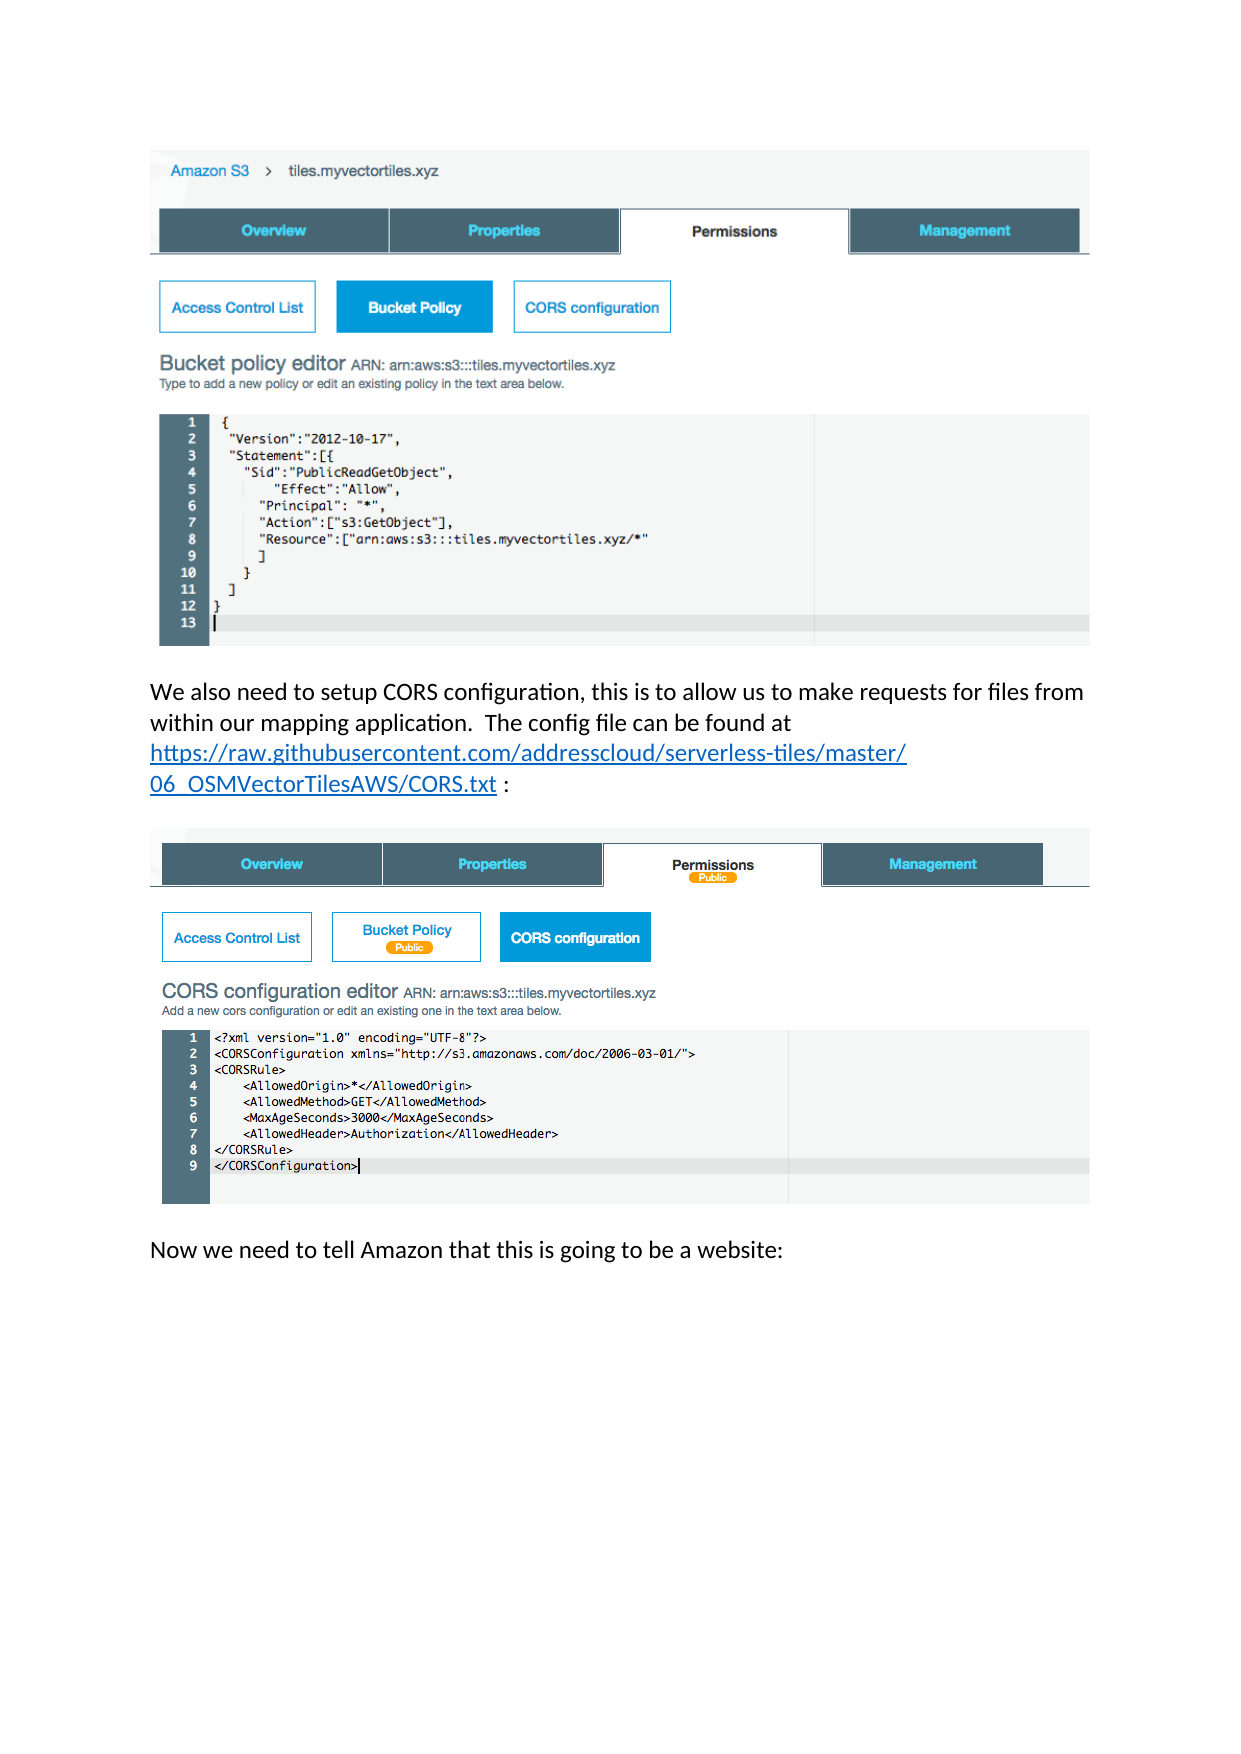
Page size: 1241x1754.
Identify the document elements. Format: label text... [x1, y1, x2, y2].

text We also need to setup CORS configuration, this is to allow us to make requests for files from within our mapping application. The config file can be found at https://raw.githubusercontent.com/addresscloud/serverless-tiles/master/06_OSMVectorTilesAWS/CORS.txt : [150, 676, 1090, 798]
picture [150, 828, 1090, 1204]
text Now we need to tell Amazon that this is going to be a website: [150, 1234, 1090, 1265]
picture [150, 150, 1090, 646]
